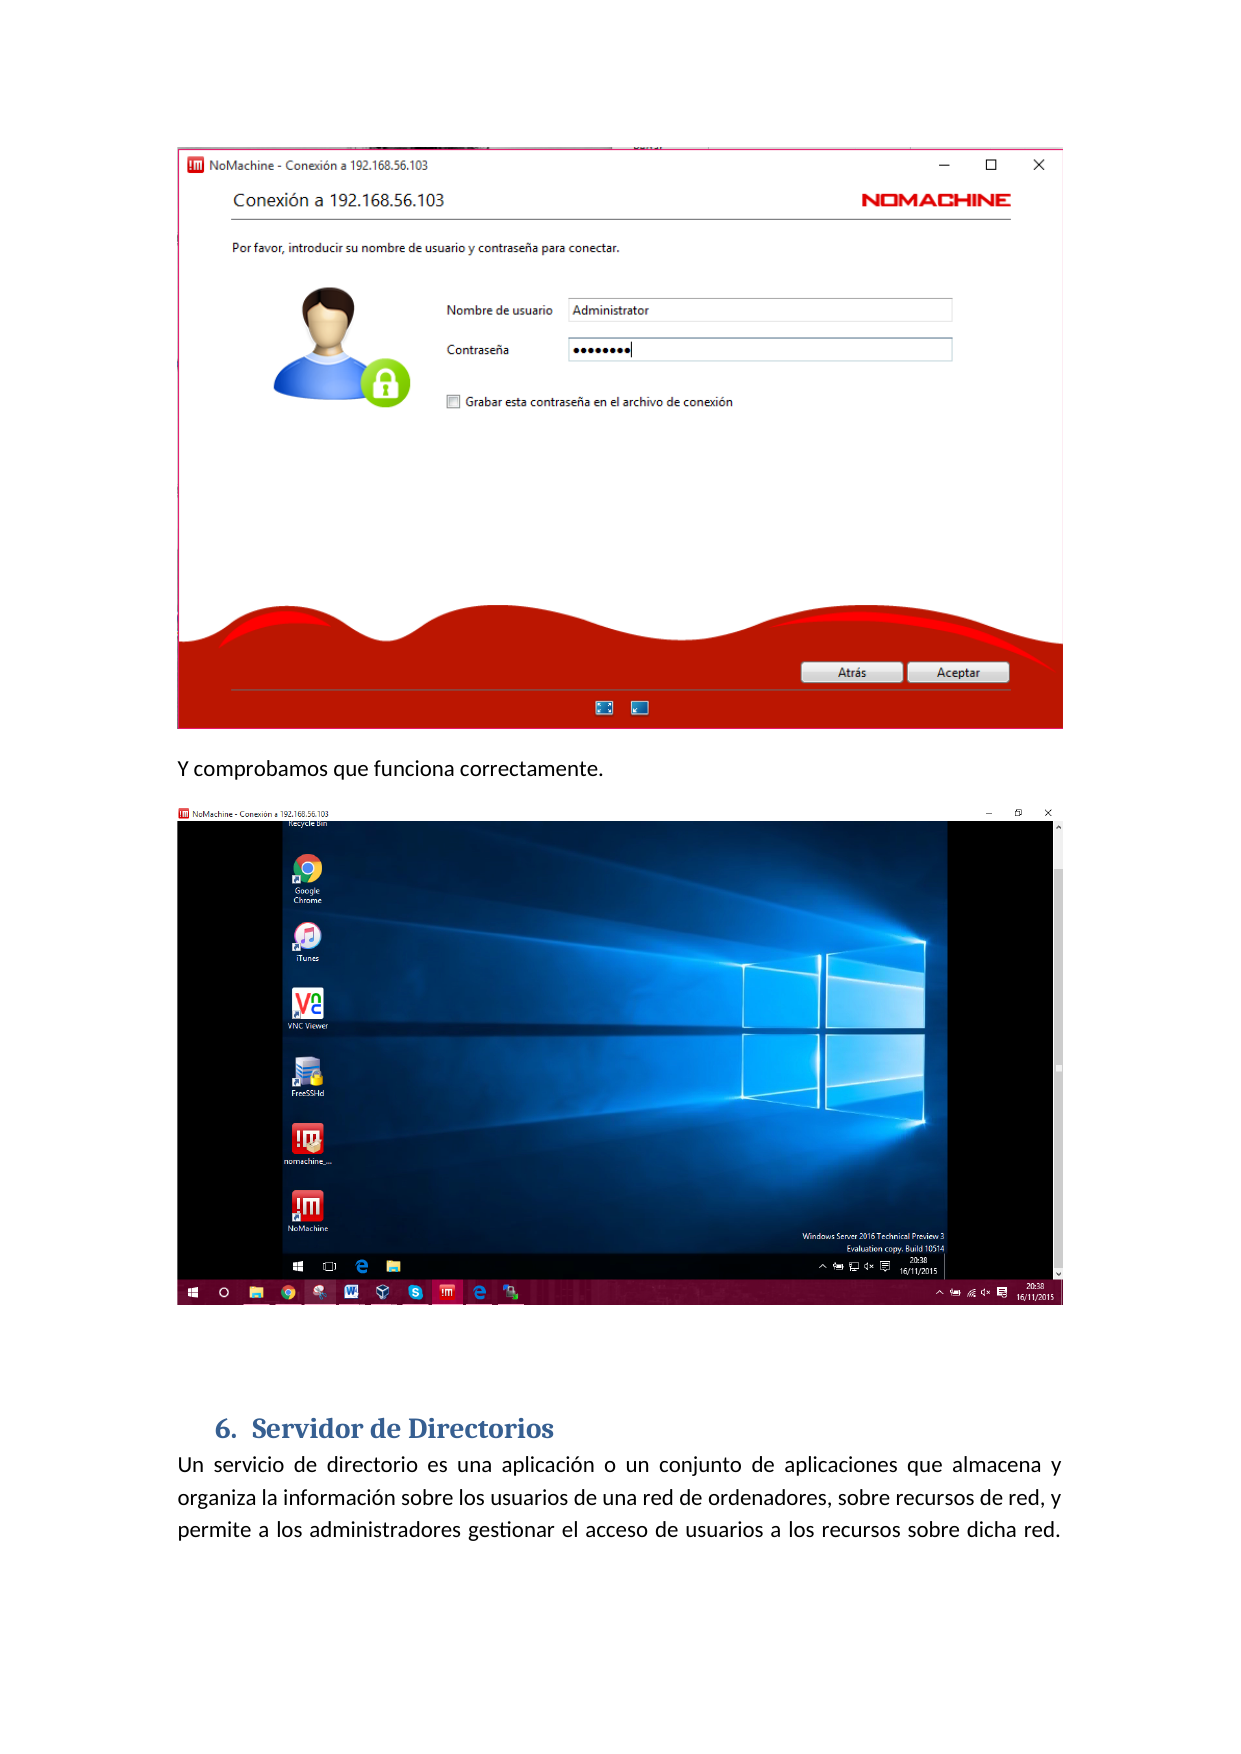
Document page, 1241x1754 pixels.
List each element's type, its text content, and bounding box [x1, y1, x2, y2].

text Y comprobamos que funciona correctamente. [177, 754, 1063, 782]
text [177, 1451, 1063, 1543]
subtitle Servidor de Directorios [215, 1412, 1063, 1446]
picture [177, 806, 1063, 1305]
picture [177, 147, 1063, 729]
